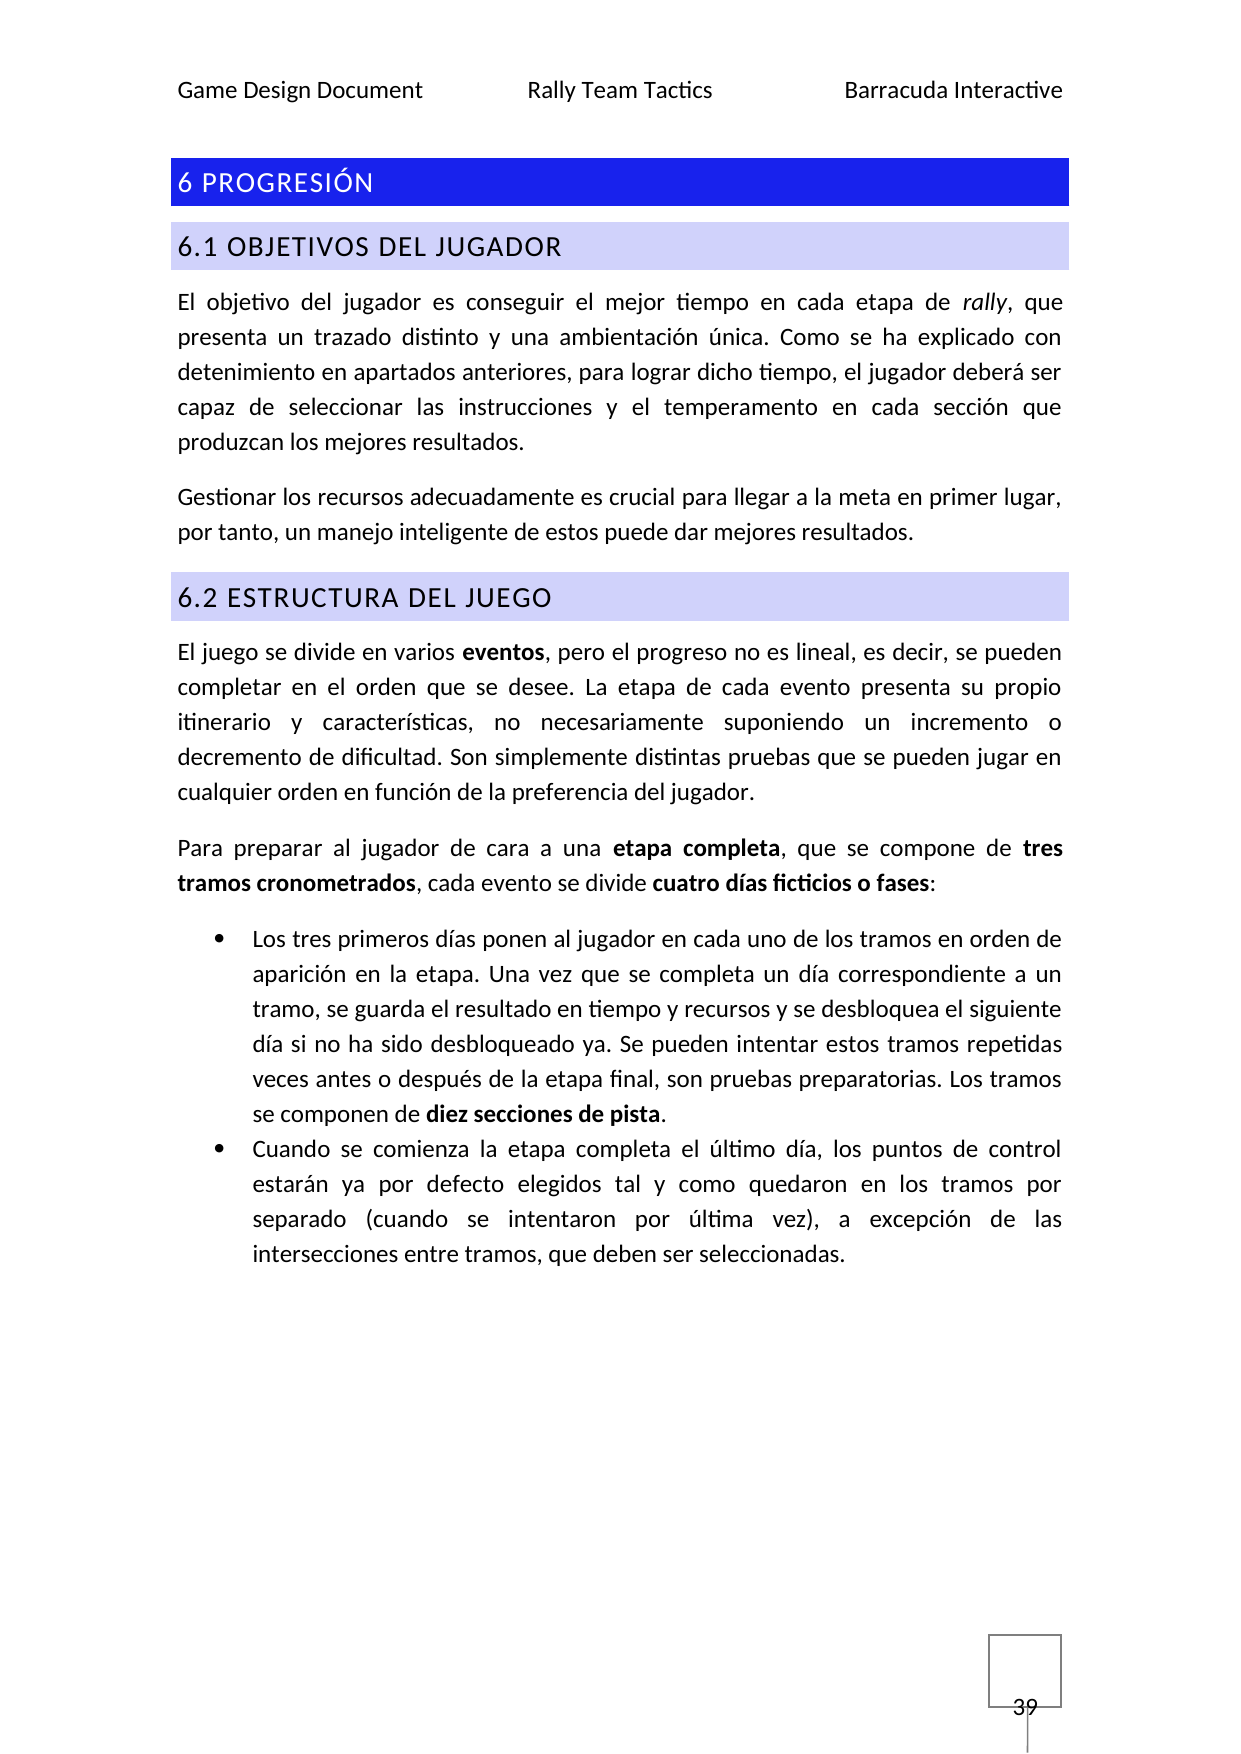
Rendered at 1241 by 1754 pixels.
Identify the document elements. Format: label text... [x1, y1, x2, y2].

subtitle 6.2 Estructura del juego [177, 579, 1063, 614]
text El objetivo del jugador es conseguir el mejor tiempo en cada etapa de rally, que presenta un trazado distinto y una ambientación única. Como se ha explicado con detenimiento en apartados anteriores, para lograr dicho tiempo, el jugador deberá ser capaz de seleccionar las instrucciones y el temperamento en cada sección que produzcan los mejores resultados. [177, 286, 1063, 456]
list Cuando se comienza la etapa completa el último día, los puntos de control estarán ya por defecto elegidos tal y como quedaron en los tramos por separado (cuando se intentaron por última vez), a excepción de las intersecciones entre tramos, que deben ser seleccionadas. [215, 1133, 1063, 1268]
subtitle 6.1 Objetivos del jugador [177, 228, 1063, 264]
text Para preparar al jugador de cara a una etapa completa, que se compone de tres tramos cronometrados, cada evento se divide cuatro días ficticios o fases: [177, 832, 1063, 898]
subtitle 6 Progresión [177, 164, 1063, 200]
text El juego se divide en varios eventos, pero el progreso no es lineal, es decir, se pueden completar en el orden que se desee. La etapa de cada evento presenta su propio itinerario y características, no necesariamente suponiendo un incremento o decremento de dificultad. Son simplemente distintas pruebas que se pueden jugar en cualquier orden en función de la preferencia del jugador. [177, 636, 1063, 807]
text Gestionar los recursos adecuadamente es crucial para llegar a la meta en primer lugar, por tanto, un manejo inteligente de estos puede dar mejores resultados. [177, 482, 1063, 547]
list Los tres primeros días ponen al jugador en cada uno de los tramos en orden de aparición en la etapa. Una vez que se completa un día correspondiente a un tramo, se guarda el resultado en tiempo y recursos y se desbloquea el siguiente día si no ha sido desbloqueado ya. Se pueden intentar estos tramos repetidas veces antes o después de la etapa final, son pruebas preparatorias. Los tramos se componen de diez secciones de pista. [215, 923, 1063, 1128]
